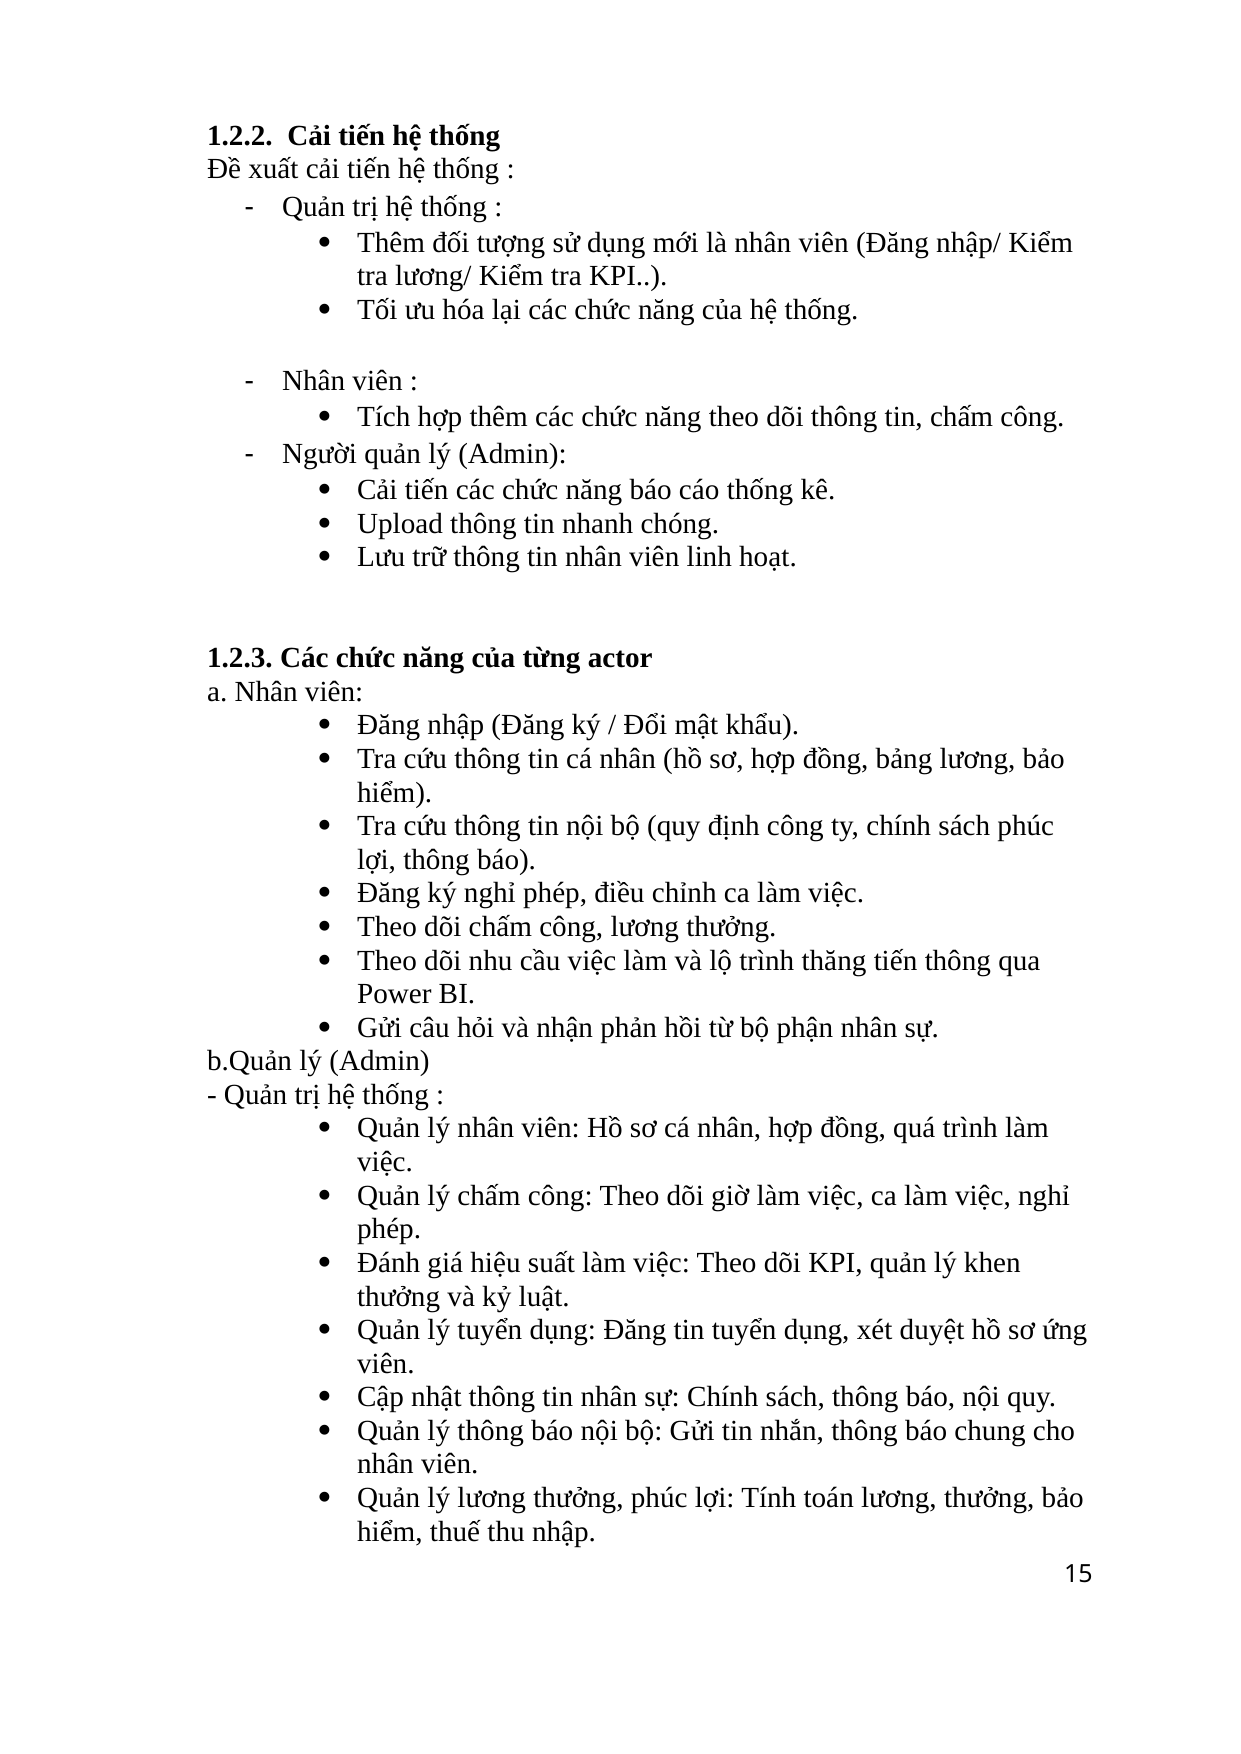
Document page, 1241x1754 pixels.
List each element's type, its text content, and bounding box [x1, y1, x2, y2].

list Quản lý lương thưởng, phúc lợi: Tính toán lương, thưởng, bảo hiểm, thuế thu nhập. [319, 1480, 1092, 1547]
list Gửi câu hỏi và nhận phản hồi từ bộ phận nhân sự. [319, 1010, 1092, 1043]
list Quản lý chấm công: Theo dõi giờ làm việc, ca làm việc, nghỉ phép. [319, 1178, 1092, 1245]
list Đánh giá hiệu suất làm việc: Theo dõi KPI, quản lý khen thưởng và kỷ luật. [319, 1245, 1092, 1312]
list Tối ưu hóa lại các chức năng của hệ thống. [319, 292, 1092, 326]
list Upload thông tin nhanh chóng. [319, 506, 1092, 539]
list Tra cứu thông tin cá nhân (hồ sơ, hợp đồng, bảng lương, bảo hiểm). [319, 741, 1092, 808]
list Lưu trữ thông tin nhân viên linh hoạt. [319, 539, 1092, 573]
text Đề xuất cải tiến hệ thống : [207, 152, 1092, 185]
list Theo dõi chấm công, lương thưởng. [319, 909, 1092, 943]
list Đăng nhập (Đăng ký / Đổi mật khẩu). [319, 707, 1092, 741]
text - Quản trị hệ thống : [207, 1077, 1092, 1111]
list Đăng ký nghỉ phép, điều chỉnh ca làm việc. [319, 875, 1092, 909]
list Quản lý nhân viên: Hồ sơ cá nhân, hợp đồng, quá trình làm việc. [319, 1111, 1092, 1178]
list Quản lý thông báo nội bộ: Gửi tin nhắn, thông báo chung cho nhân viên. [319, 1413, 1092, 1480]
list Nhân viên : [244, 359, 1092, 399]
list Tra cứu thông tin nội bộ (quy định công ty, chính sách phúc lợi, thông báo). [319, 808, 1092, 875]
text a. Nhân viên: [207, 674, 1092, 707]
list Quản lý tuyển dụng: Đăng tin tuyển dụng, xét duyệt hồ sơ ứng viên. [319, 1312, 1092, 1379]
list Quản trị hệ thống : [244, 185, 1092, 225]
text b.Quản lý (Admin) [207, 1043, 1092, 1077]
text 1.2.3. Các chức năng của từng actor [207, 640, 1092, 674]
list Thêm đối tượng sử dụng mới là nhân viên (Đăng nhập/ Kiểm tra lương/ Kiểm tra KPI..). [319, 225, 1092, 292]
text 1.2.2. Cải tiến hệ thống [207, 118, 1092, 152]
list Người quản lý (Admin): [244, 433, 1092, 472]
list Tích hợp thêm các chức năng theo dõi thông tin, chấm công. [319, 399, 1092, 433]
list Theo dõi nhu cầu việc làm và lộ trình thăng tiến thông qua Power BI. [319, 943, 1092, 1010]
list Cập nhật thông tin nhân sự: Chính sách, thông báo, nội quy. [319, 1379, 1092, 1413]
list Cải tiến các chức năng báo cáo thống kê. [319, 472, 1092, 506]
